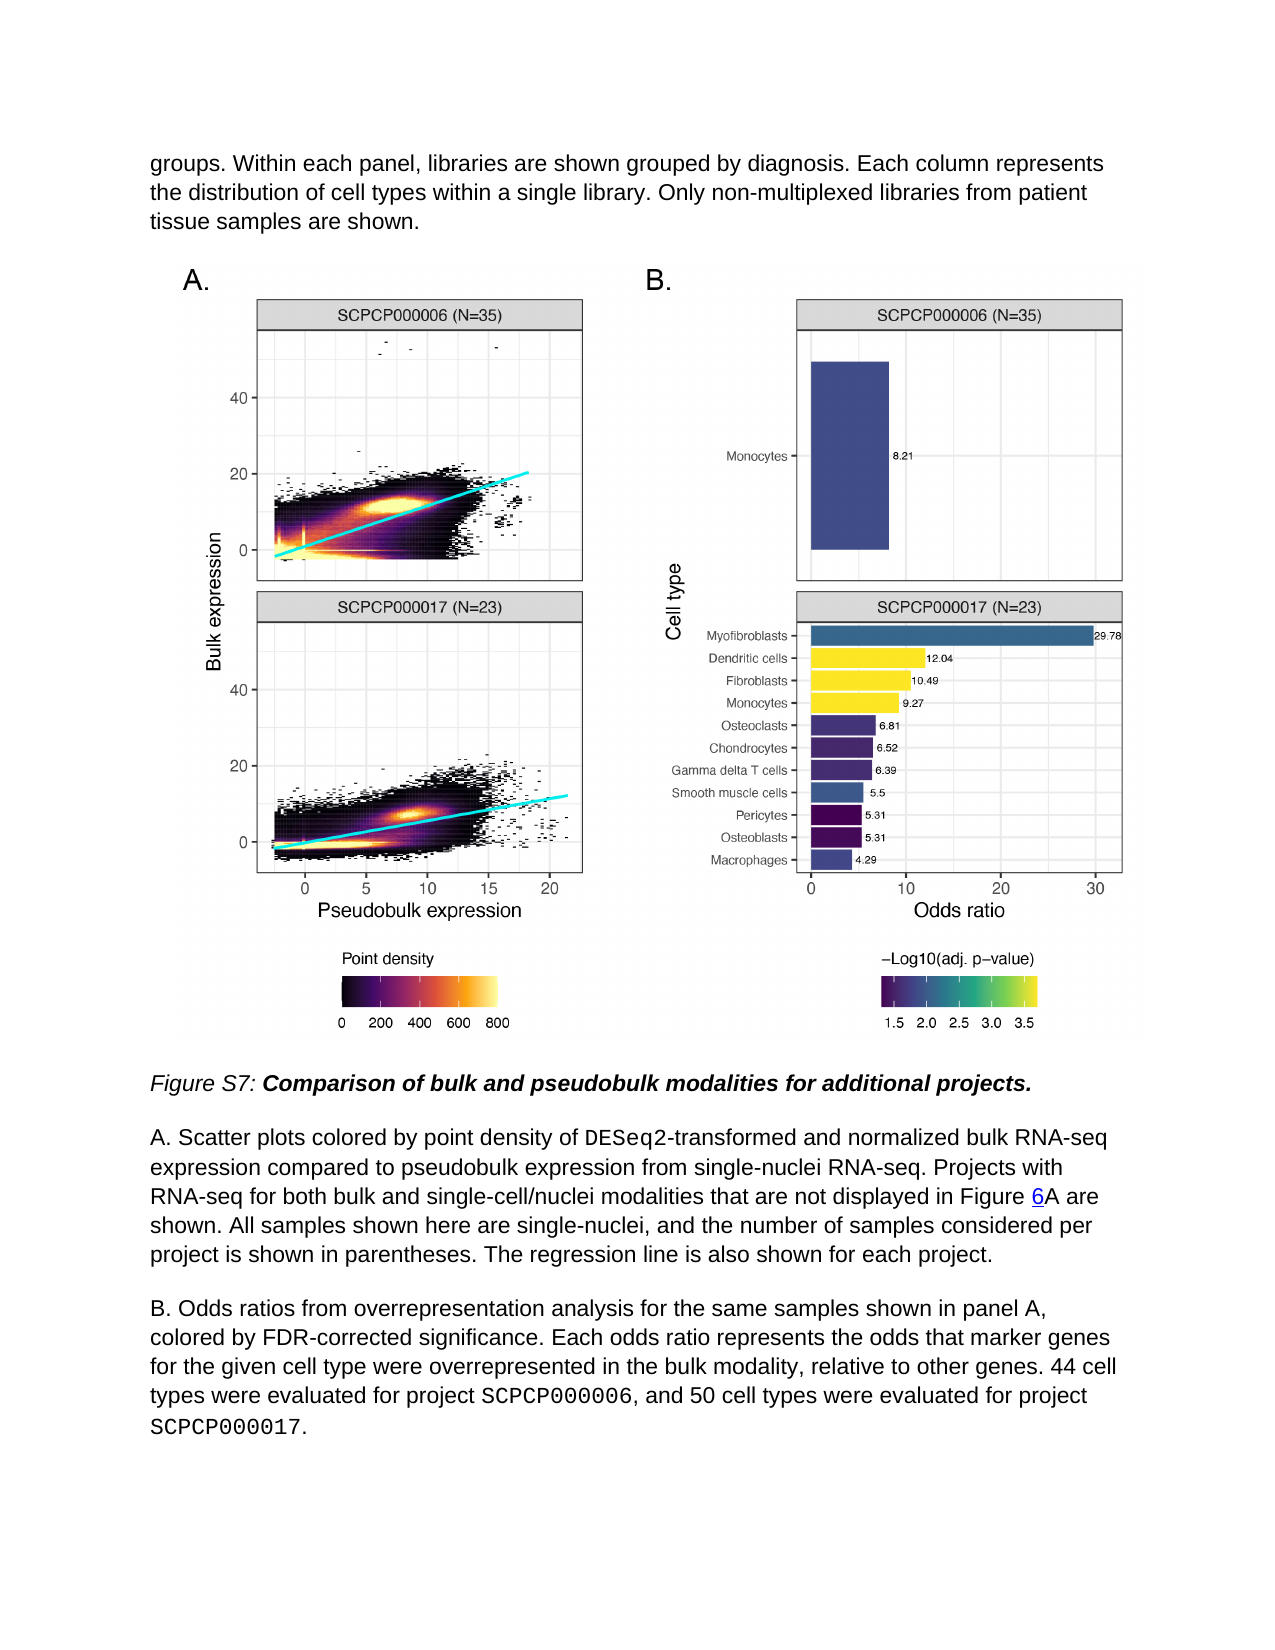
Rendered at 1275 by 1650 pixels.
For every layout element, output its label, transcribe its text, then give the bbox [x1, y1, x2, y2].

text B. Odds ratios from overrepresentation analysis for the same samples shown in panel A, colored by FDR-corrected significance. Each odds ratio represents the odds that marker genes for the given cell type were overrepresented in the bulk modality, relative to other genes. 44 cell types were evaluated for project SCPCP000006, and 50 cell types were evaluated for project SCPCP000017. [150, 1295, 1125, 1441]
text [150, 150, 1125, 234]
text Figure S7: Comparison of bulk and pseudobulk modalities for additional projects. [150, 1069, 1125, 1096]
picture [168, 261, 1144, 1042]
text A. Scatter plots colored by point density of DESeq2-transformed and normalized bulk RNA-seq expression compared to pseudobulk expression from single-nuclei RNA-seq. Projects with RNA-seq for both bulk and single-cell/nuclei modalities that are not displayed in Figure 6A are shown. All samples shown here are single-nuclei, and the number of samples considered per project is shown in parentheses. The regression line is also shown for each project. [150, 1123, 1125, 1268]
